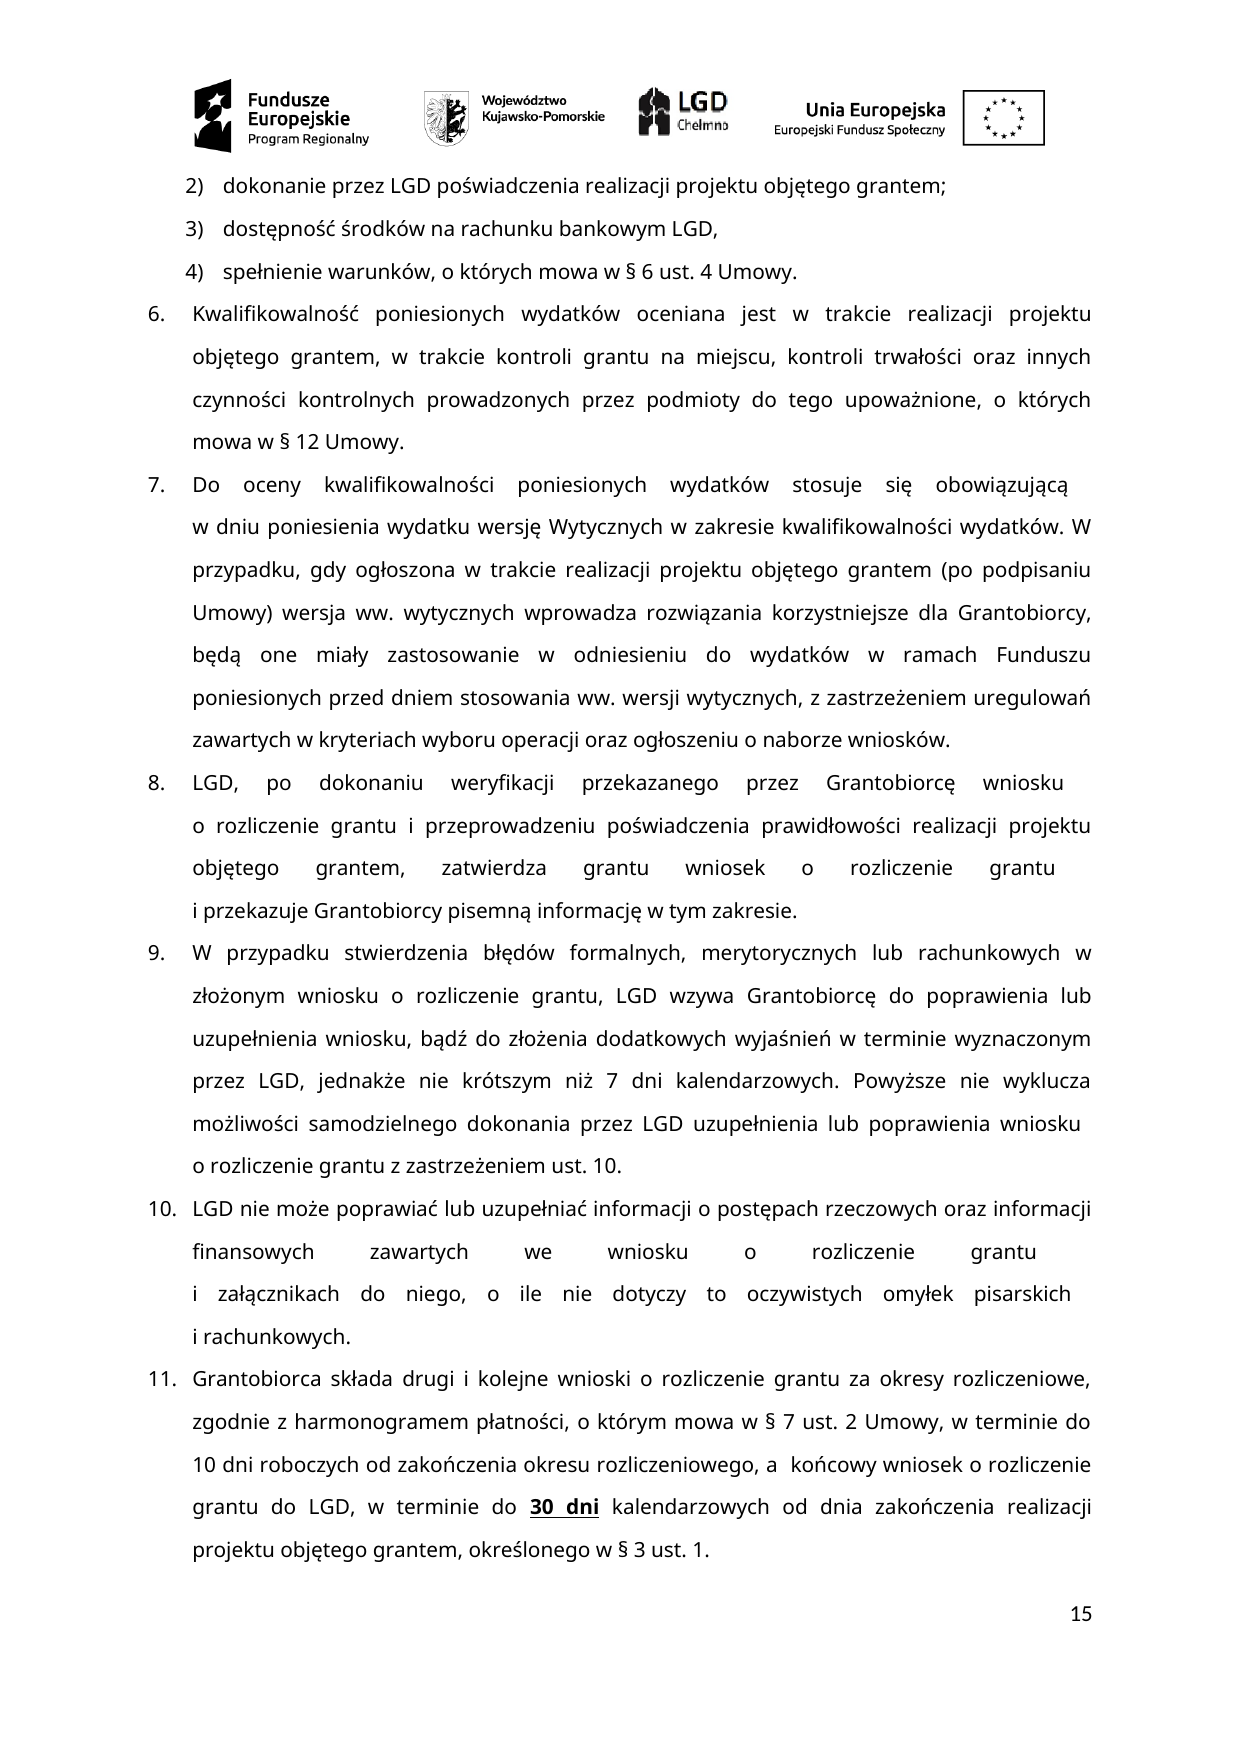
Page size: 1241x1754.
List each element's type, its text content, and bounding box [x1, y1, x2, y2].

list dostępność środków na rachunku bankowym LGD, [185, 214, 1092, 243]
list LGD, po dokonaniu weryfikacji przekazanego przez Grantobiorcę wniosku o rozliczenie grantu i przeprowadzeniu poświadczenia prawidłowości realizacji projektu objętego grantem, zatwierdza grantu wniosek o rozliczenie grantu i przekazuje Grantobiorcy pisemną informację w tym zakresie. [148, 768, 1092, 924]
list Grantobiorca składa drugi i kolejne wnioski o rozliczenie grantu za okresy rozliczeniowe, zgodnie z harmonogramem płatności, o którym mowa w § 7 ust. 2 Umowy, w terminie do 10 dni roboczych od zakończenia okresu rozliczeniowego, a końcowy wniosek o rozliczenie grantu do LGD, w terminie do 30 dni kalendarzowych od dnia zakończenia realizacji projektu objętego grantem, określonego w § 3 ust. 1. [148, 1364, 1092, 1563]
list spełnienie warunków, o których mowa w § 6 ust. 4 Umowy. [185, 257, 1092, 285]
list Kwalifikowalność poniesionych wydatków oceniana jest w trakcie realizacji projektu objętego grantem, w trakcie kontroli grantu na miejscu, kontroli trwałości oraz innych czynności kontrolnych prowadzonych przez podmioty do tego upoważnione, o których mowa w § 12 Umowy. [148, 299, 1092, 456]
list dokonanie przez LGD poświadczenia realizacji projektu objętego grantem; [185, 172, 1092, 200]
picture [176, 60, 1064, 172]
list Do oceny kwalifikowalności poniesionych wydatków stosuje się obowiązującą w dniu poniesienia wydatku wersję Wytycznych w zakresie kwalifikowalności wydatków. W przypadku, gdy ogłoszona w trakcie realizacji projektu objętego grantem (po podpisaniu Umowy) wersja ww. wytycznych wprowadza rozwiązania korzystniejsze dla Grantobiorcy, będą one miały zastosowanie w odniesieniu do wydatków w ramach Funduszu poniesionych przed dniem stosowania ww. wersji wytycznych, z zastrzeżeniem uregulowań zawartych w kryteriach wyboru operacji oraz ogłoszeniu o naborze wniosków. [148, 470, 1092, 754]
list W przypadku stwierdzenia błędów formalnych, merytorycznych lub rachunkowych w złożonym wniosku o rozliczenie grantu, LGD wzywa Grantobiorcę do poprawienia lub uzupełnienia wniosku, bądź do złożenia dodatkowych wyjaśnień w terminie wyznaczonym przez LGD, jednakże nie krótszym niż 7 dni kalendarzowych. Powyższe nie wyklucza możliwości samodzielnego dokonania przez LGD uzupełnienia lub poprawienia wniosku o rozliczenie grantu z zastrzeżeniem ust. 10. [148, 938, 1092, 1180]
list LGD nie może poprawiać lub uzupełniać informacji o postępach rzeczowych oraz informacji finansowych zawartych we wniosku o rozliczenie grantu i załącznikach do niego, o ile nie dotyczy to oczywistych omyłek pisarskich i rachunkowych. [148, 1194, 1092, 1350]
